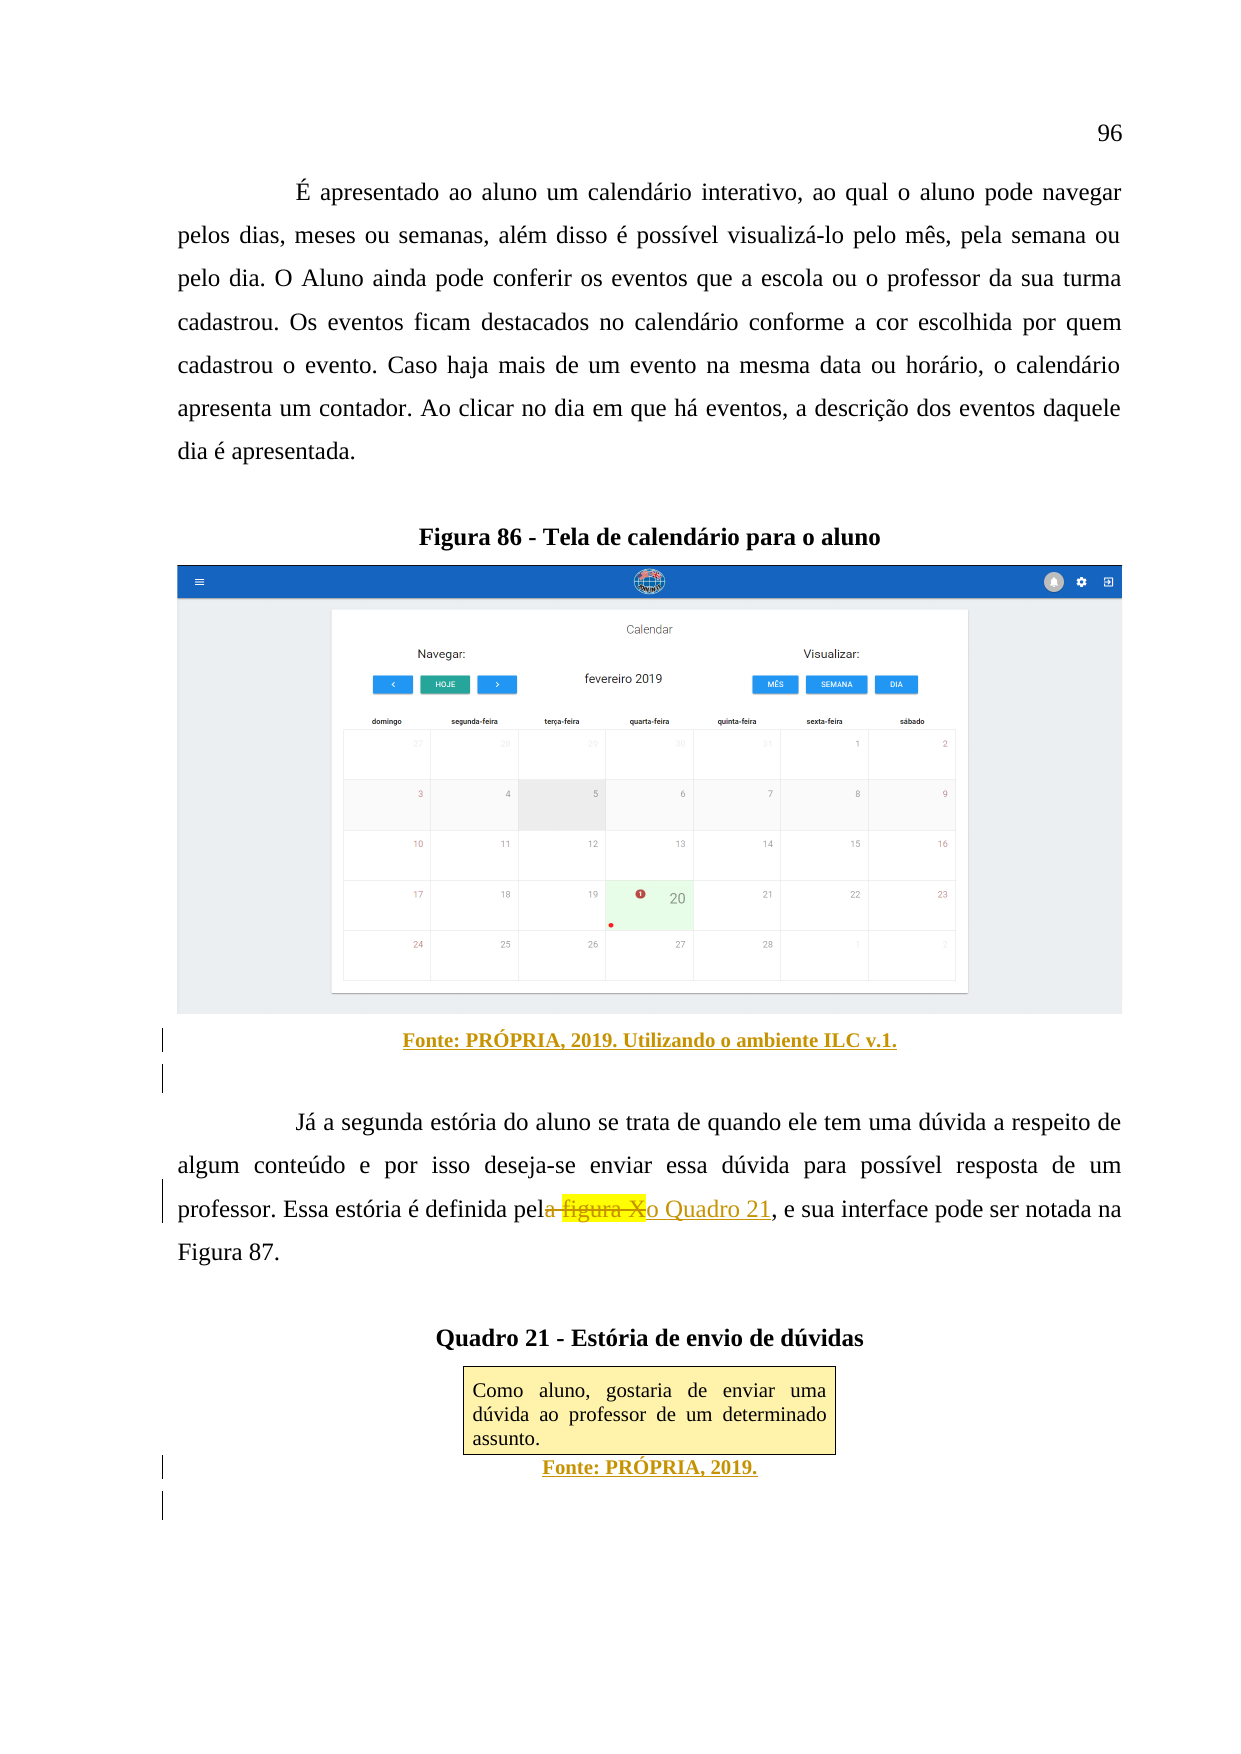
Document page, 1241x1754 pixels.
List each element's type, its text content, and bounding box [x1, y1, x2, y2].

picture [177, 565, 1123, 1014]
text Como aluno, gostaria de enviar uma dúvida ao professor de um determinado assunto. [464, 1367, 835, 1454]
text Já a segunda estória do aluno se trata de quando ele tem uma dúvida a respeito de algum conteúdo e por isso deseja-se enviar essa dúvida para possível resposta de um professor. Essa estória é definida pel, e sua interface pode ser notada na . [177, 1107, 1122, 1266]
text É apresentado ao aluno um calendário interativo, ao qual o aluno pode navegar pelos dias, meses ou semanas, além disso é possível visualizá-lo pelo mês, pela semana ou pelo dia. O Aluno ainda pode conferir os eventos que a escola ou o professor da sua turma cadastrou. Os eventos ficam destacados no calendário conforme a cor escolhida por quem cadastrou o evento. Caso haja mais de um evento na mesma data ou horário, o calendário apresenta um contador. Ao clicar no dia em que há eventos, a descrição dos eventos daquele dia é apresentada. [177, 177, 1122, 465]
